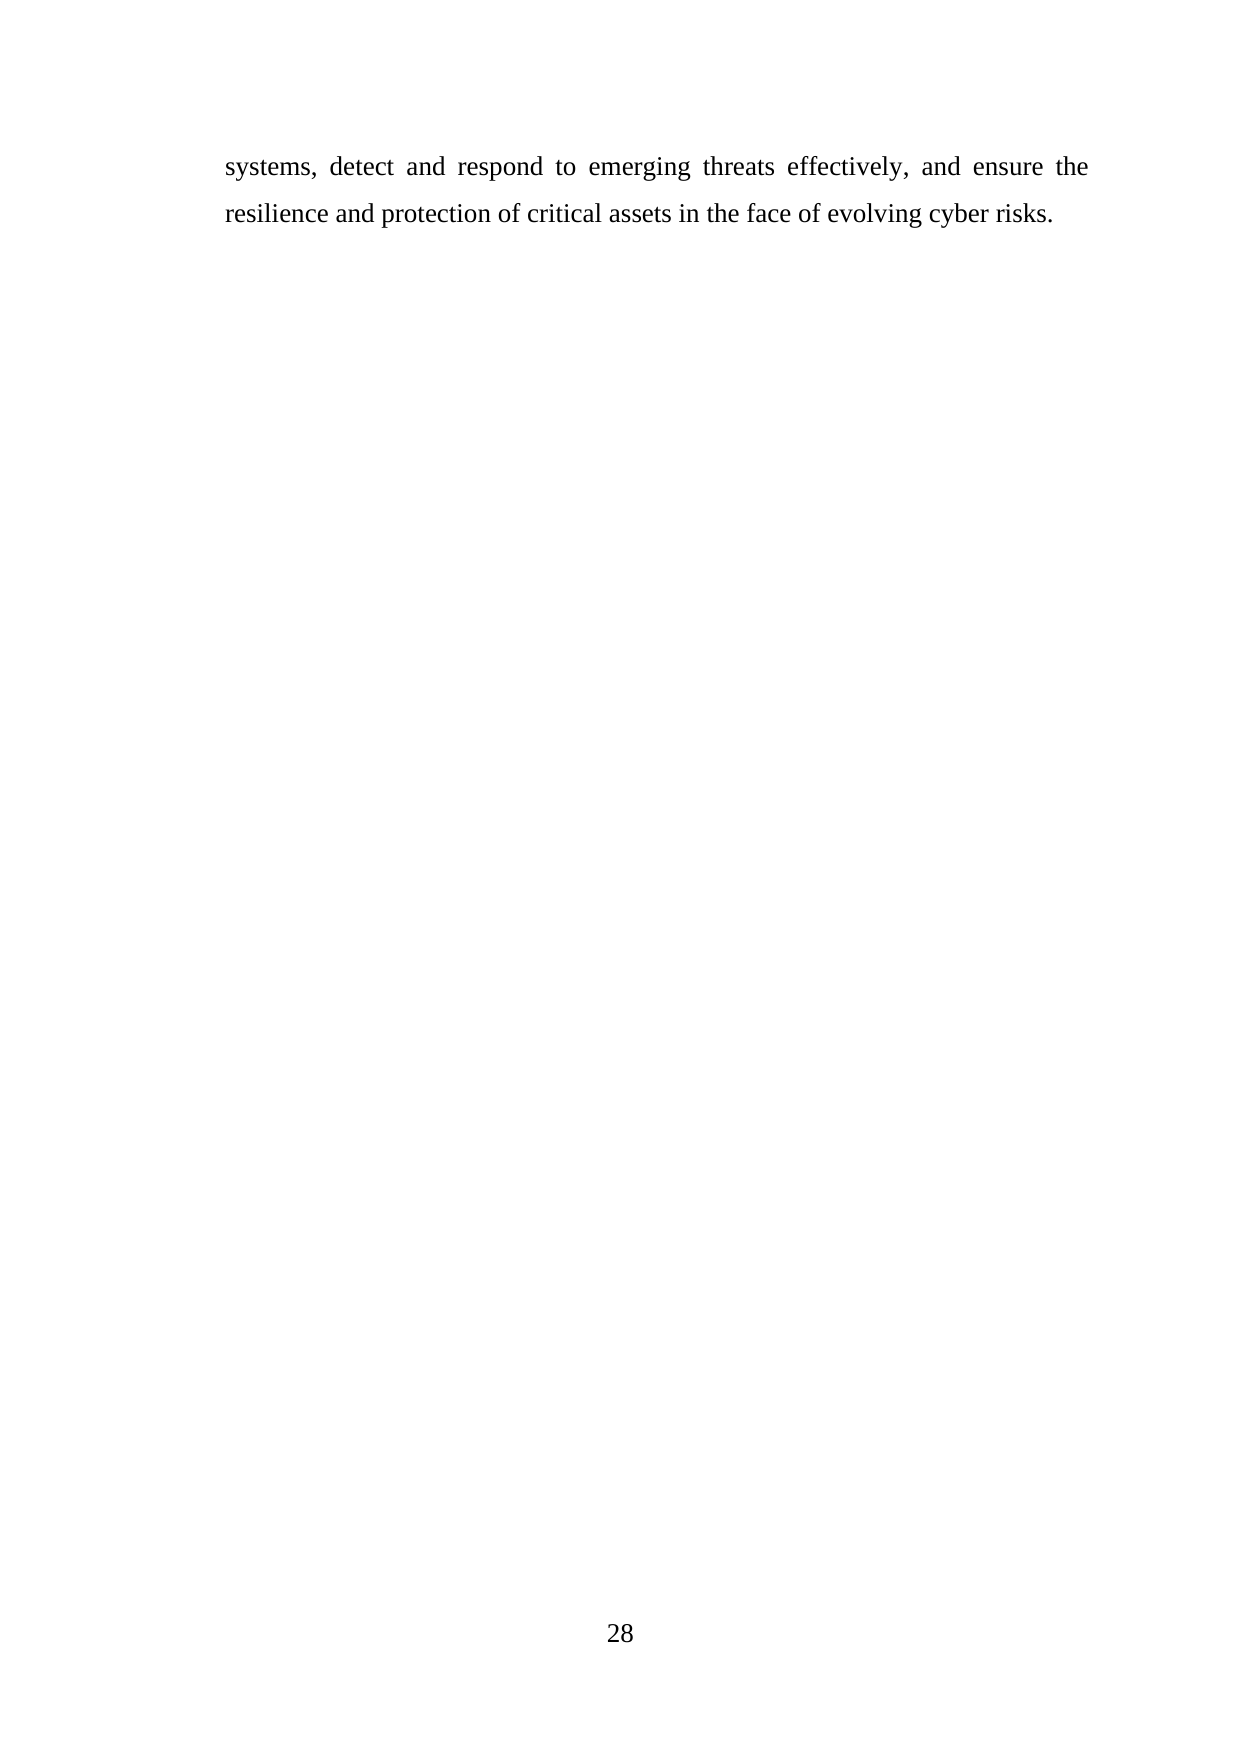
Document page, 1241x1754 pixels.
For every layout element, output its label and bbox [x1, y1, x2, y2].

text [225, 150, 1090, 228]
